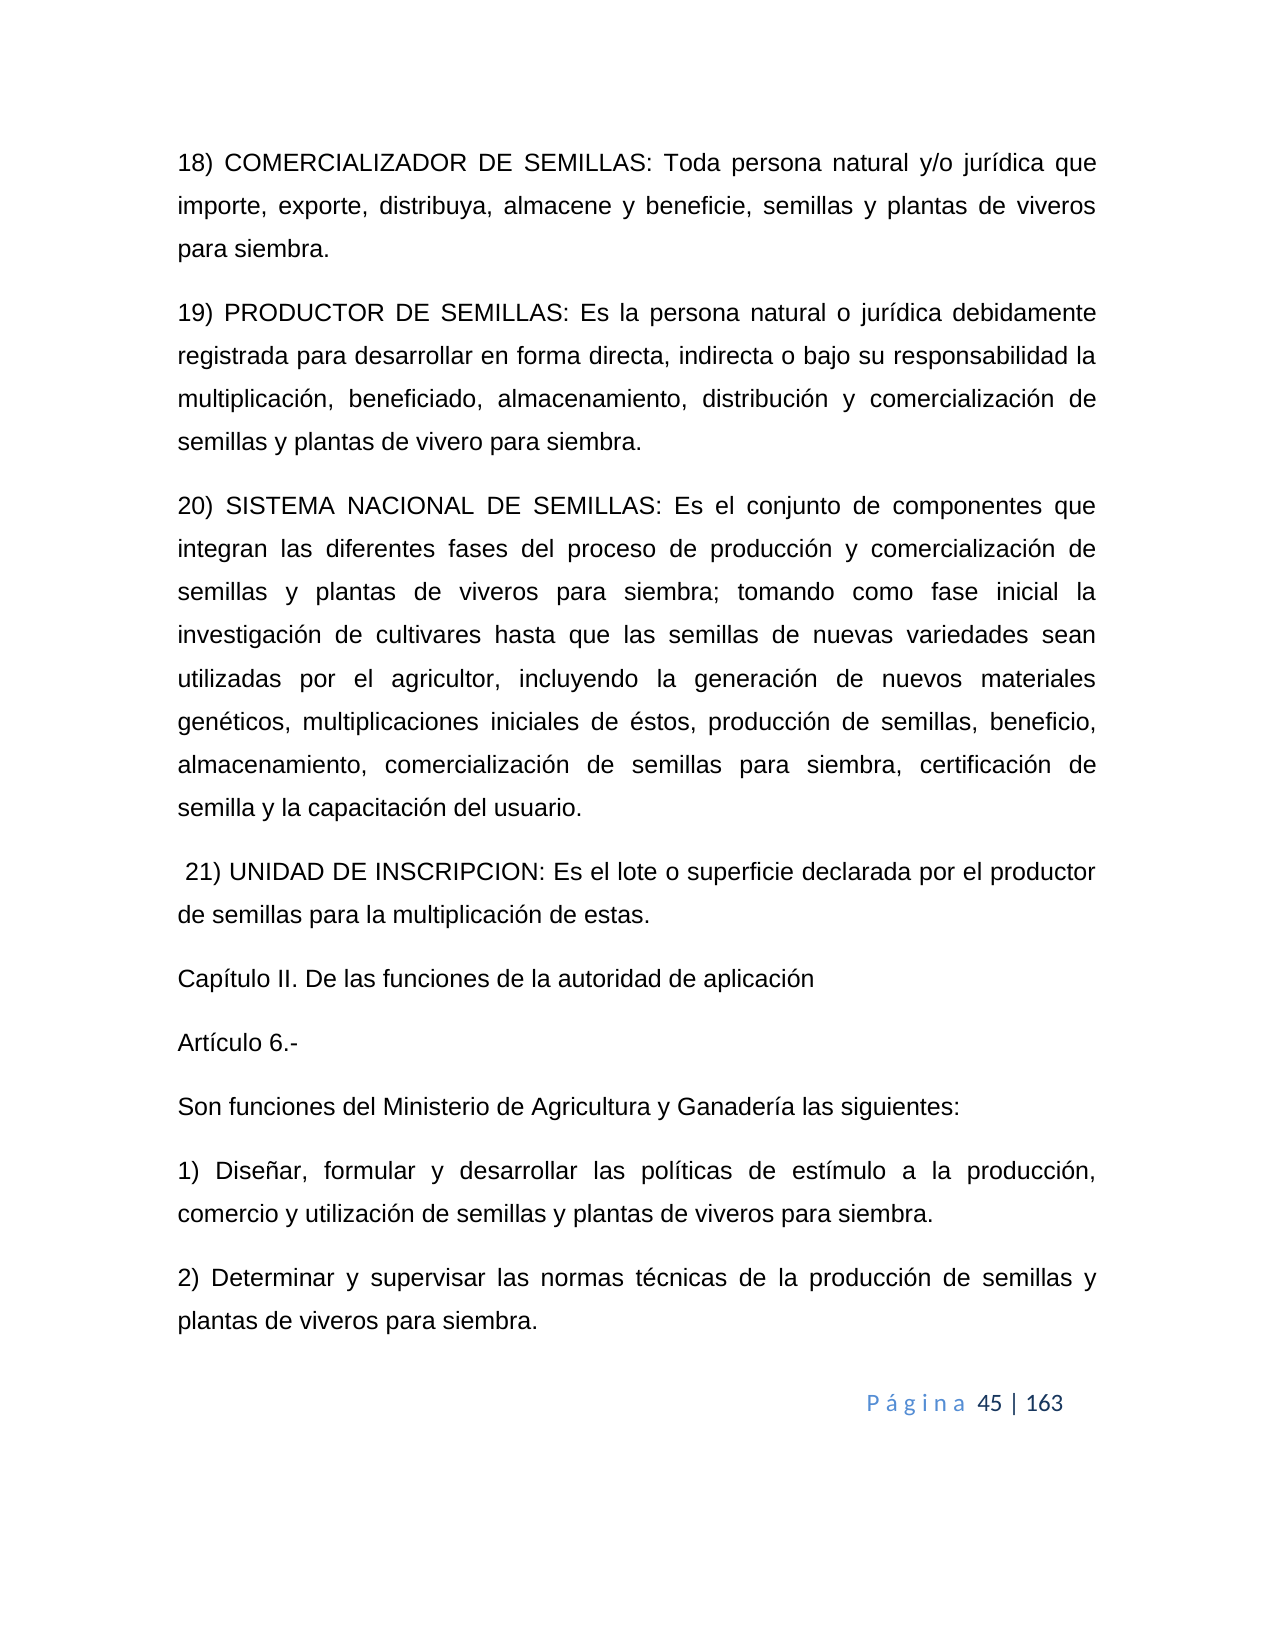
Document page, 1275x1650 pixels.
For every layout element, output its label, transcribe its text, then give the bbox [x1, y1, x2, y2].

text Artículo 6.- [177, 1028, 1098, 1057]
text 2) Determinar y supervisar las normas técnicas de la producción de semillas y plantas de viveros para siembra. [177, 1263, 1098, 1335]
text 19) PRODUCTOR DE SEMILLAS: Es la persona natural o jurídica debidamente registrada para desarrollar en forma directa, indirecta o bajo su responsabilidad la multiplicación, beneficiado, almacenamiento, distribución y comercialización de semillas y plantas de vivero para siembra. [177, 298, 1098, 456]
text 21) UNIDAD DE INSCRIPCION: Es el lote o superficie declarada por el productor de semillas para la multiplicación de estas. [177, 857, 1098, 929]
text 18) COMERCIALIZADOR DE SEMILLAS: Toda persona natural y/o jurídica que importe, exporte, distribuya, almacene y beneficie, semillas y plantas de viveros para siembra. [177, 148, 1098, 263]
text 1) Diseñar, formular y desarrollar las políticas de estímulo a la producción, comercio y utilización de semillas y plantas de viveros para siembra. [177, 1156, 1098, 1228]
text Son funciones del Ministerio de Agricultura y Ganadería las siguientes: [177, 1092, 1098, 1121]
text Capítulo II. De las funciones de la autoridad de aplicación [177, 964, 1098, 993]
text 20) SISTEMA NACIONAL DE SEMILLAS: Es el conjunto de componentes que integran las diferentes fases del proceso de producción y comercialización de semillas y plantas de viveros para siembra; tomando como fase inicial la investigación de cultivares hasta que las semillas de nuevas variedades sean utilizadas por el agricultor, incluyendo la generación de nuevos materiales genéticos, multiplicaciones iniciales de éstos, producción de semillas, beneficio, almacenamiento, comercialización de semillas para siembra, certificación de semilla y la capacitación del usuario. [177, 491, 1098, 822]
